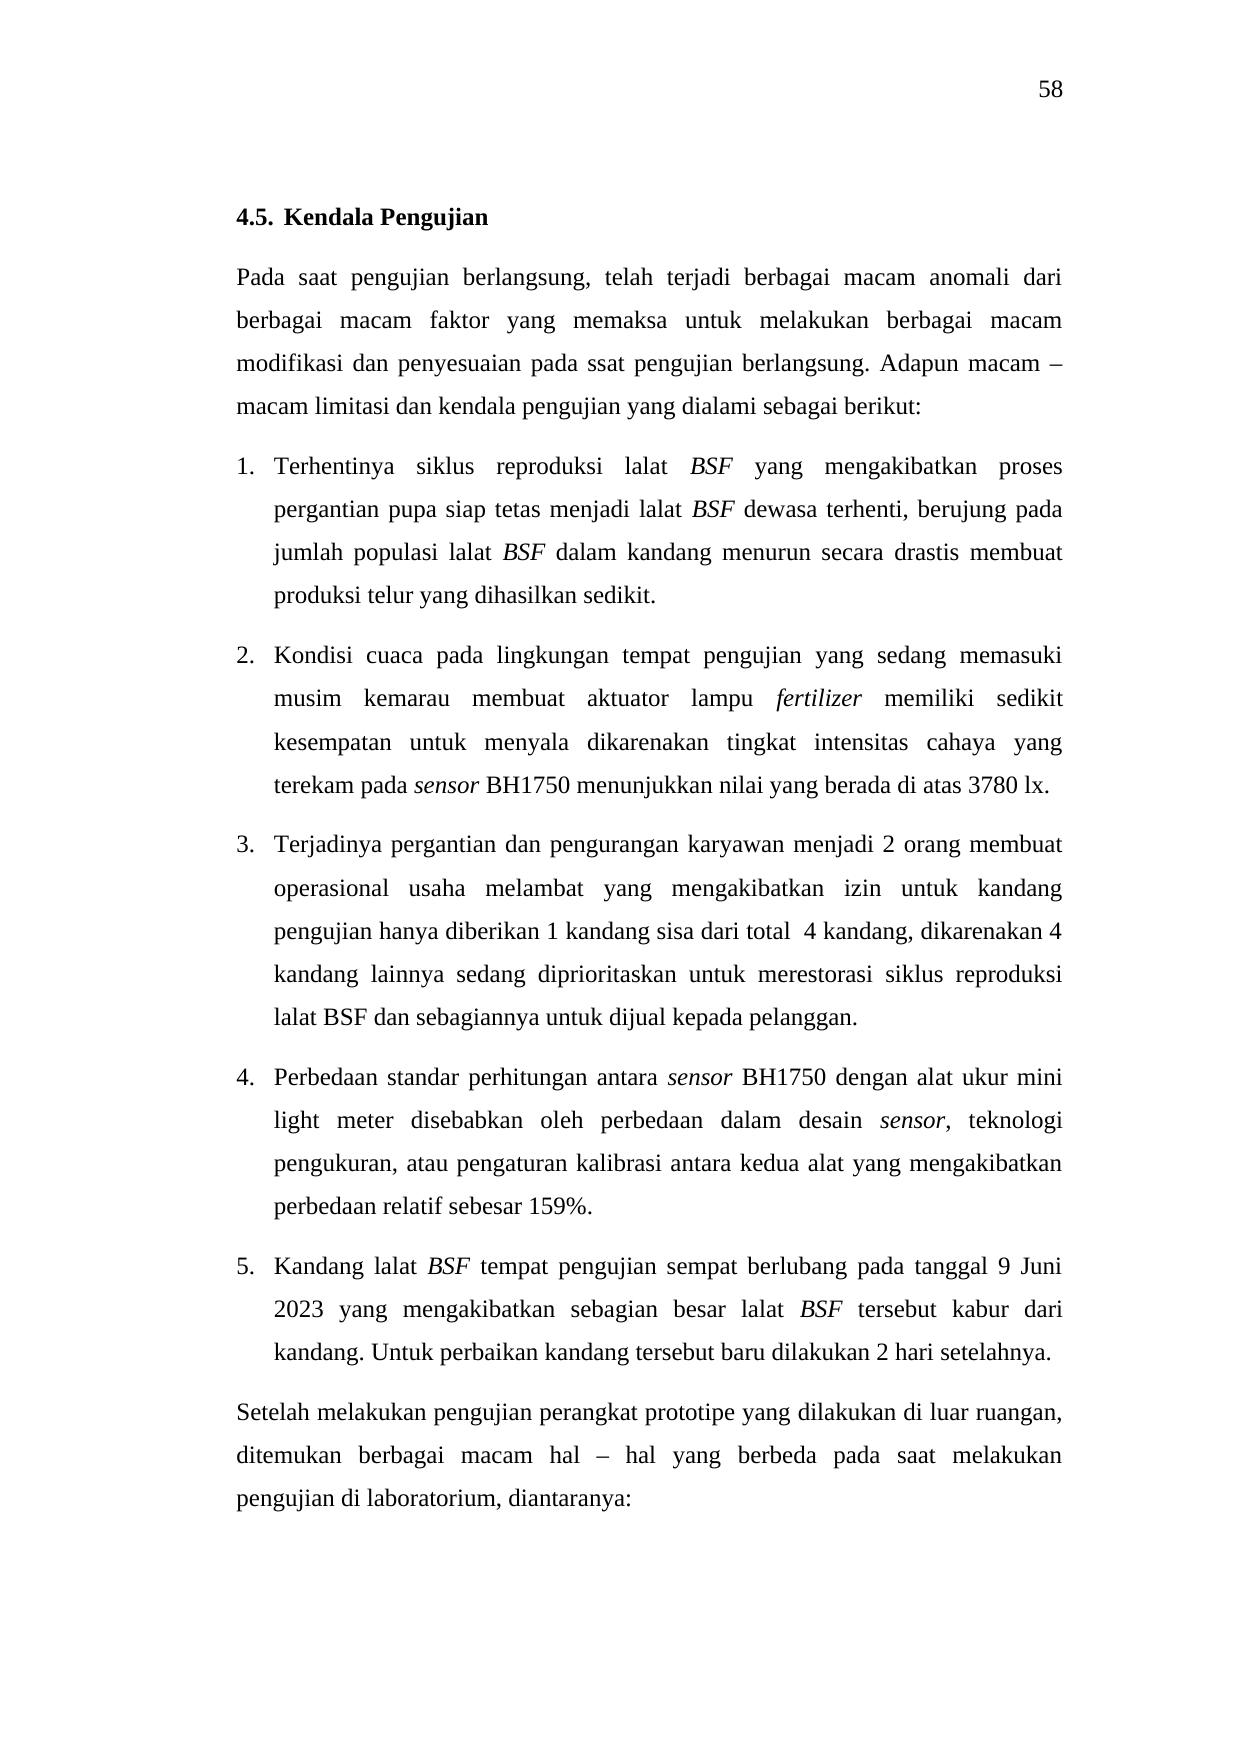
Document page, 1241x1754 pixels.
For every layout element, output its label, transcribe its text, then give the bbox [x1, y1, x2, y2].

list Kendala Pengujian [236, 202, 1063, 231]
text Pada saat pengujian berlangsung, telah terjadi berbagai macam anomali dari berbagai macam faktor yang memaksa untuk melakukan berbagai macam modifikasi dan penyesuaian pada ssat pengujian berlangsung. Adapun macam – macam limitasi dan kendala pengujian yang dialami sebagai berikut: [236, 262, 1063, 420]
list Terjadinya pergantian dan pengurangan karyawan menjadi 2 orang membuat operasional usaha melambat yang mengakibatkan izin untuk kandang pengujian hanya diberikan 1 kandang sisa dari total 4 kandang, dikarenakan 4 kandang lainnya sedang diprioritaskan untuk merestorasi siklus reproduksi lalat BSF dan sebagiannya untuk dijual kepada pelanggan. [236, 829, 1063, 1031]
text Setelah melakukan pengujian perangkat prototipe yang dilakukan di luar ruangan, ditemukan berbagai macam hal – hal yang berbeda pada saat melakukan pengujian di laboratorium, diantaranya: [236, 1397, 1063, 1512]
list Terhentinya siklus reproduksi lalat BSF yang mengakibatkan proses pergantian pupa siap tetas menjadi lalat BSF dewasa terhenti, berujung pada jumlah populasi lalat BSF dalam kandang menurun secara drastis membuat produksi telur yang dihasilkan sedikit. [236, 451, 1063, 609]
list Kondisi cuaca pada lingkungan tempat pengujian yang sedang memasuki musim kemarau membuat aktuator lampu fertilizer memiliki sedikit kesempatan untuk menyala dikarenakan tingkat intensitas cahaya yang terekam pada sensor BH1750 menunjukkan nilai yang berada di atas 3780 lx. [236, 640, 1063, 798]
list Kandang lalat BSF tempat pengujian sempat berlubang pada tanggal 9 Juni 2023 yang mengakibatkan sebagian besar lalat BSF tersebut kabur dari kandang. Untuk perbaikan kandang tersebut baru dilakukan 2 hari setelahnya. [236, 1251, 1063, 1366]
list Perbedaan standar perhitungan antara sensor BH1750 dengan alat ukur mini light meter disebabkan oleh perbedaan dalam desain sensor, teknologi pengukuran, atau pengaturan kalibrasi antara kedua alat yang mengakibatkan perbedaan relatif sebesar 159%. [236, 1062, 1063, 1220]
